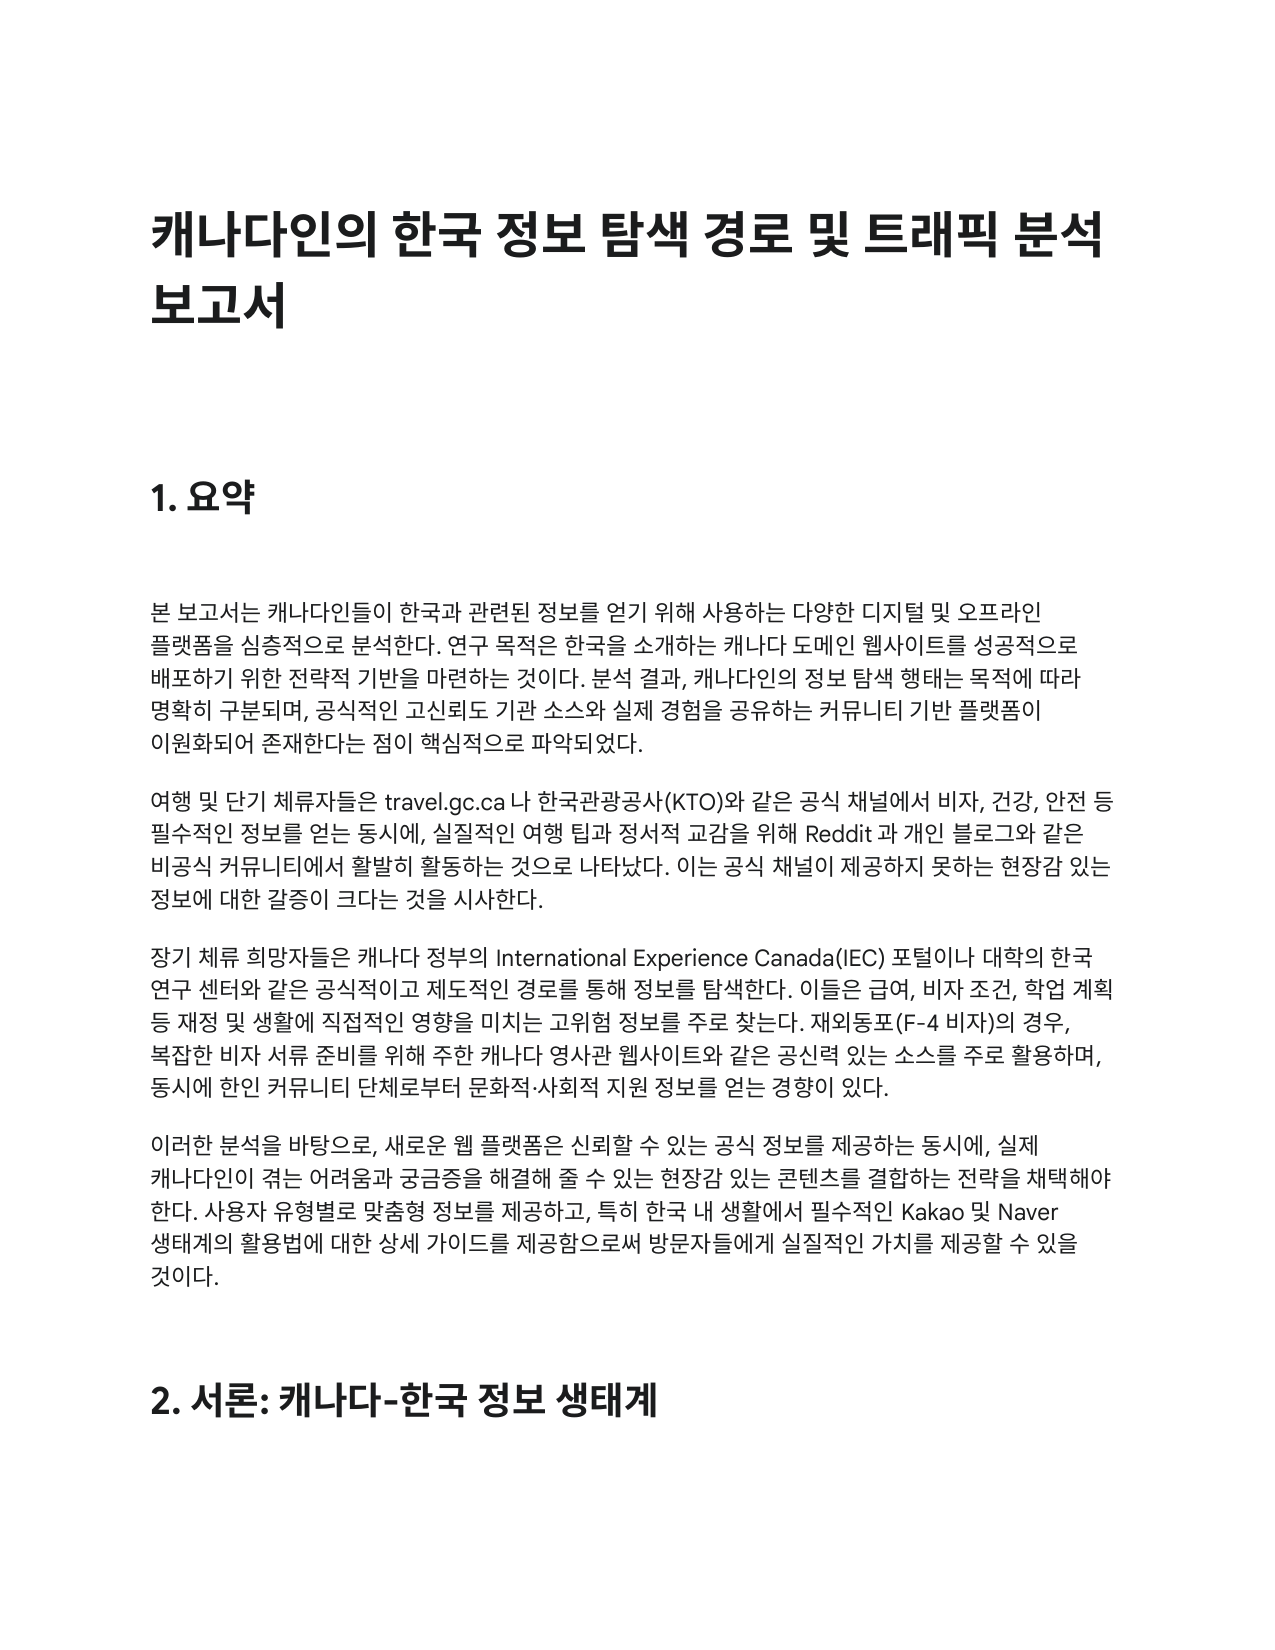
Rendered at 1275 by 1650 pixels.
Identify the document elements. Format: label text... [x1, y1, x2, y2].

subtitle 캐나다인의 한국 정보 탐색 경로 및 트래픽 분석 보고서 [150, 205, 1125, 339]
text 장기 체류 희망자들은 캐나다 정부의 International Experience Canada(IEC) 포털이나 대학의 한국 연구 센터와 같은 공식적이고 제도적인 경로를 통해 정보를 탐색한다. 이들은 급여, 비자 조건, 학업 계획 등 재정 및 생활에 직접적인 영향을 미치는 고위험 정보를 주로 찾는다. 재외동포(F-4 비자)의 경우, 복잡한 비자 서류 준비를 위해 주한 캐나다 영사관 웹사이트와 같은 공신력 있는 소스를 주로 활용하며, 동시에 한인 커뮤니티 단체로부터 문화적·사회적 지원 정보를 얻는 경향이 있다. [150, 944, 1125, 1103]
subtitle 1. 요약 [150, 476, 1125, 523]
text 여행 및 단기 체류자들은 travel.gc.ca나 한국관광공사(KTO)와 같은 공식 채널에서 비자, 건강, 안전 등 필수적인 정보를 얻는 동시에, 실질적인 여행 팁과 정서적 교감을 위해 Reddit과 개인 블로그와 같은 비공식 커뮤니티에서 활발히 활동하는 것으로 나타났다. 이는 공식 채널이 제공하지 못하는 현장감 있는 정보에 대한 갈증이 크다는 것을 시사한다. [150, 788, 1125, 915]
text 본 보고서는 캐나다인들이 한국과 관련된 정보를 얻기 위해 사용하는 다양한 디지털 및 오프라인 플랫폼을 심층적으로 분석한다. 연구 목적은 한국을 소개하는 캐나다 도메인 웹사이트를 성공적으로 배포하기 위한 전략적 기반을 마련하는 것이다. 분석 결과, 캐나다인의 정보 탐색 행태는 목적에 따라 명확히 구분되며, 공식적인 고신뢰도 기관 소스와 실제 경험을 공유하는 커뮤니티 기반 플랫폼이 이원화되어 존재한다는 점이 핵심적으로 파악되었다. [150, 599, 1125, 759]
text 이러한 분석을 바탕으로, 새로운 웹 플랫폼은 신뢰할 수 있는 공식 정보를 제공하는 동시에, 실제 캐나다인이 겪는 어려움과 궁금증을 해결해 줄 수 있는 현장감 있는 콘텐츠를 결합하는 전략을 채택해야 한다. 사용자 유형별로 맞춤형 정보를 제공하고, 특히 한국 내 생활에서 필수적인 Kakao 및 Naver 생태계의 활용법에 대한 상세 가이드를 제공함으로써 방문자들에게 실질적인 가치를 제공할 수 있을 것이다. [150, 1132, 1125, 1292]
subtitle 2. 서론: 캐나다-한국 정보 생태계 [150, 1378, 1125, 1426]
